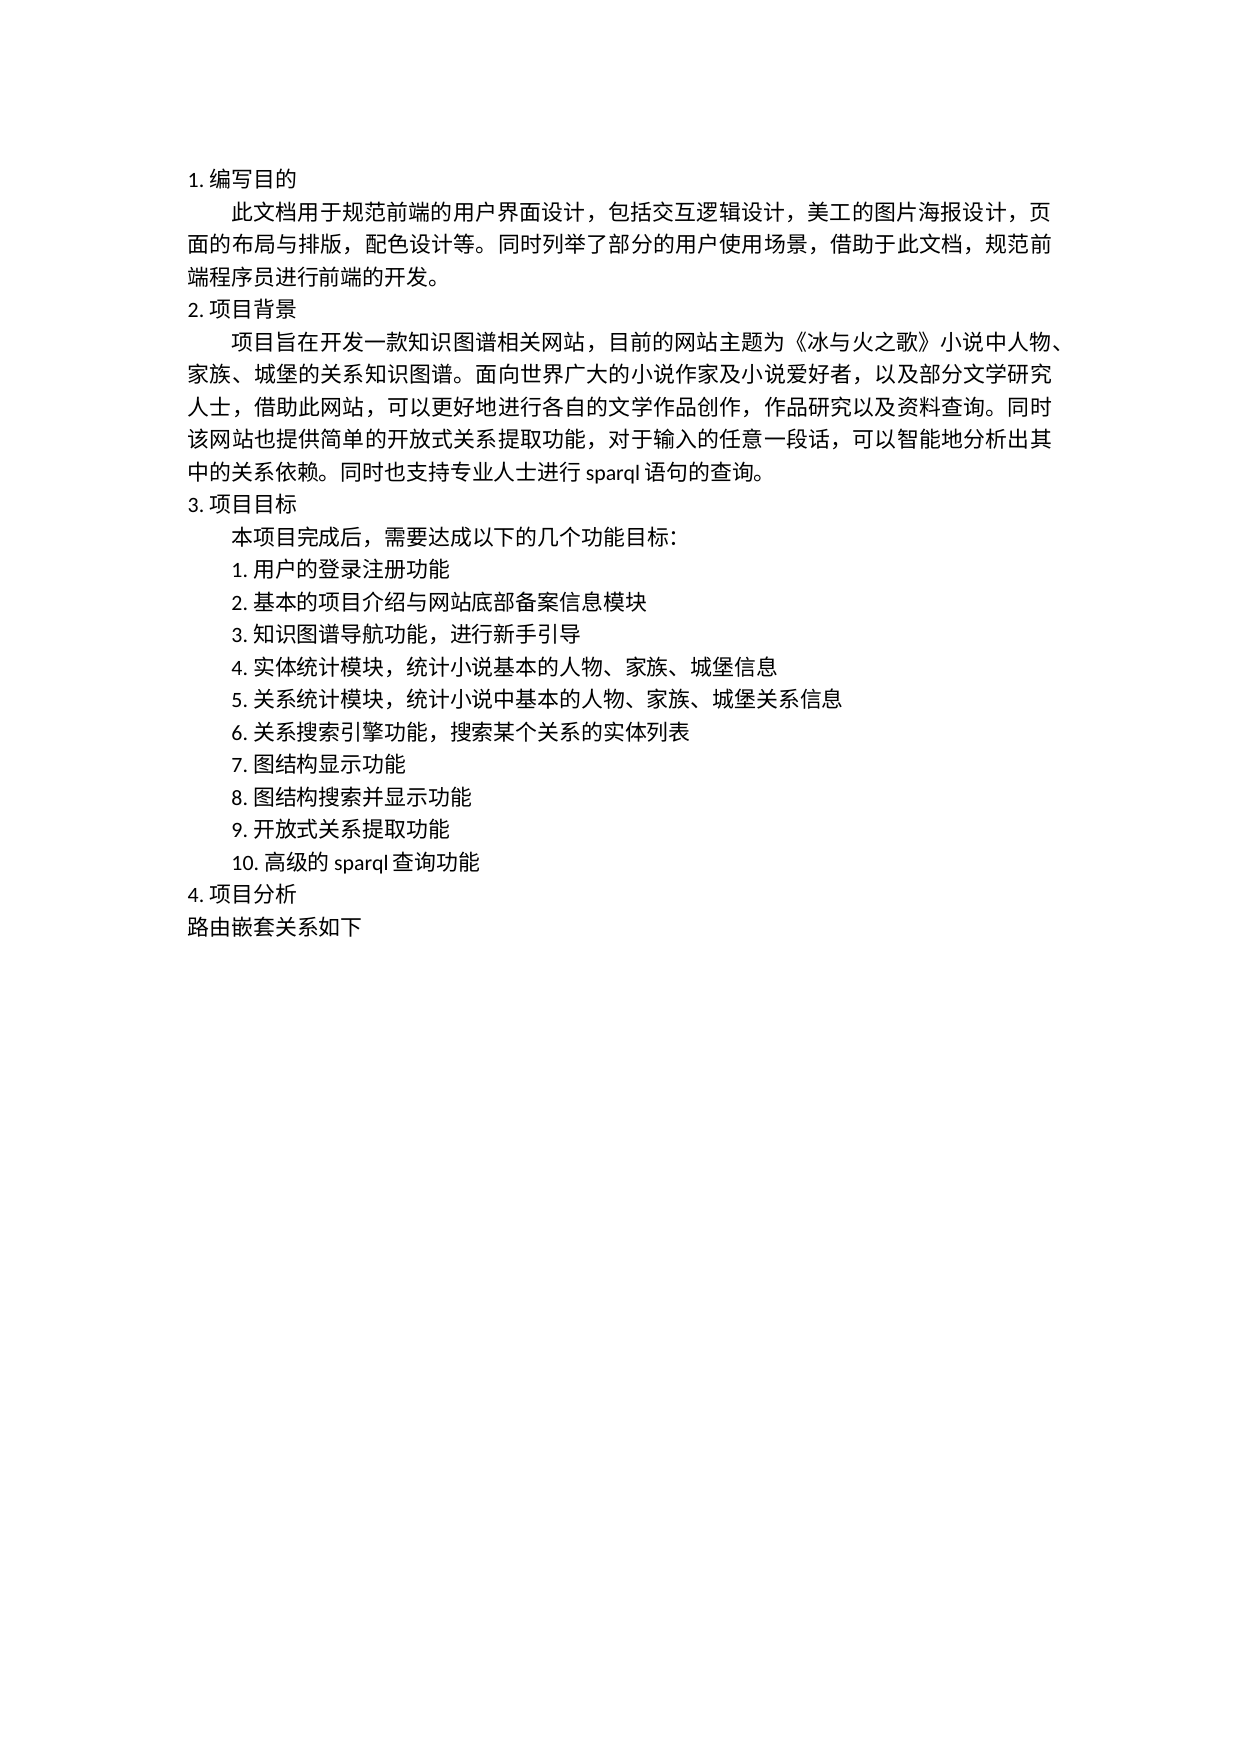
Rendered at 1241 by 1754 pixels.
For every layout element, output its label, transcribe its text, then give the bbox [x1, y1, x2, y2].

list 知识图谱导航功能，进行新手引导 [187, 617, 1053, 649]
list 图结构显示功能 [187, 747, 1053, 779]
list 开放式关系提取功能 [187, 812, 1053, 844]
list 项目背景 [187, 292, 1053, 324]
list 此文档用于规范前端的用户界面设计，包括交互逻辑设计，美工的图片海报设计，页面的布局与排版，配色设计等。同时列举了部分的用户使用场景，借助于此文档，规范前端程序员进行前端的开发。 [187, 194, 1053, 292]
list 项目分析 [187, 877, 1053, 909]
list 项目旨在开发一款知识图谱相关网站，目前的网站主题为《冰与火之歌》小说中人物、家族、城堡的关系知识图谱。面向世界广大的小说作家及小说爱好者，以及部分文学研究人士，借助此网站，可以更好地进行各自的文学作品创作，作品研究以及资料查询。同时该网站也提供简单的开放式关系提取功能，对于输入的任意一段话，可以智能地分析出其中的关系依赖。同时也支持专业人士进行sparql语句的查询。 [187, 324, 1053, 487]
list 编写目的 [187, 162, 1053, 194]
list 项目目标 [187, 487, 1053, 519]
list 关系统计模块，统计小说中基本的人物、家族、城堡关系信息 [187, 682, 1053, 714]
list 高级的sparql查询功能 [187, 844, 1053, 877]
list 基本的项目介绍与网站底部备案信息模块 [187, 584, 1053, 617]
list 图结构搜索并显示功能 [187, 779, 1053, 812]
list 实体统计模块，统计小说基本的人物、家族、城堡信息 [187, 649, 1053, 682]
list 用户的登录注册功能 [187, 552, 1053, 584]
list 路由嵌套关系如下 [187, 909, 1053, 942]
list 本项目完成后，需要达成以下的几个功能目标： [187, 519, 1053, 552]
list 关系搜索引擎功能，搜索某个关系的实体列表 [187, 714, 1053, 747]
